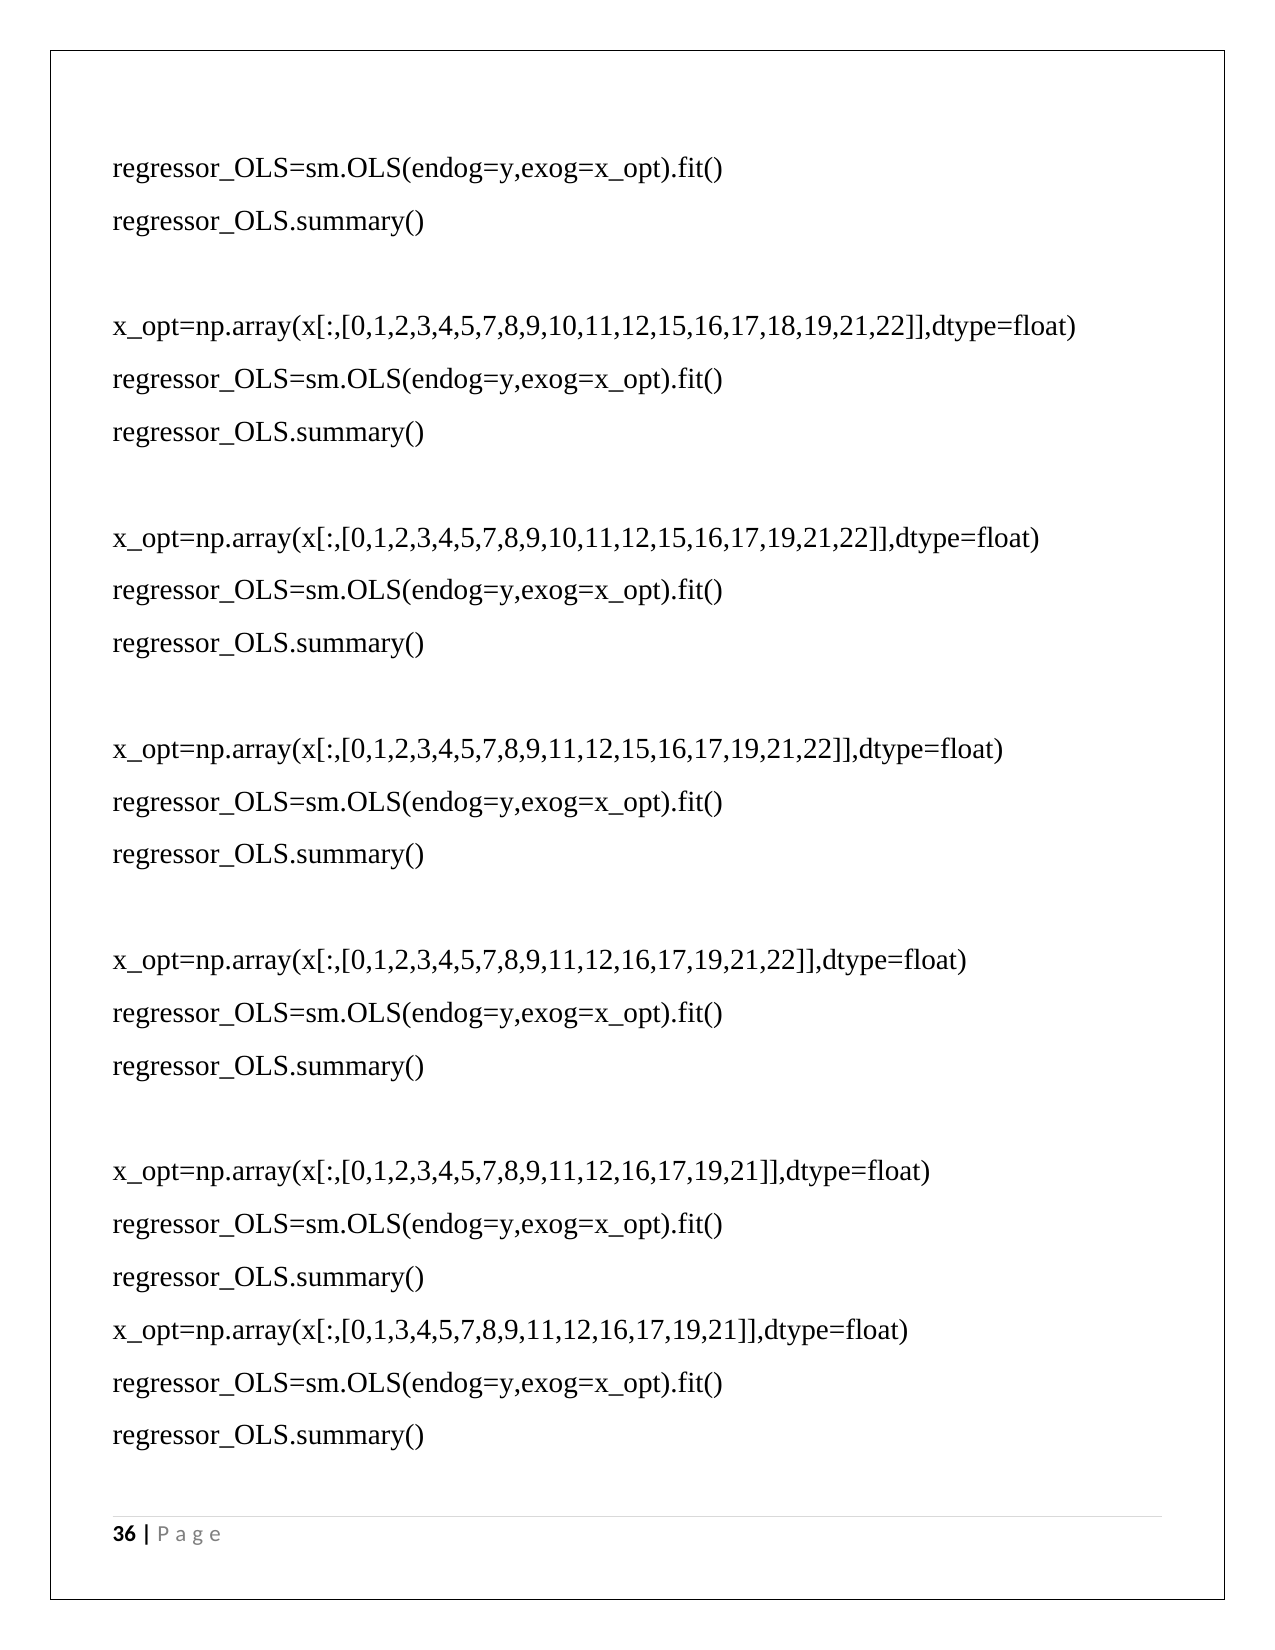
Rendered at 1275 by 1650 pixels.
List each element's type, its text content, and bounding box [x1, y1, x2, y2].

text regressor_OLS=sm.OLS(endog=y,exog=x_opt).fit() [112, 784, 1162, 817]
text regressor_OLS=sm.OLS(endog=y,exog=x_opt).fit() [112, 572, 1162, 606]
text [112, 1365, 1162, 1398]
text regressor_OLS.summary() [112, 837, 1162, 870]
text regressor_OLS.summary() [112, 1259, 1162, 1293]
text regressor_OLS=sm.OLS(endog=y,exog=x_opt).fit() [112, 995, 1162, 1028]
text regressor_OLS=sm.OLS(endog=y,exog=x_opt).fit() [112, 1206, 1162, 1240]
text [112, 150, 1162, 183]
text regressor_OLS=sm.OLS(endog=y,exog=x_opt).fit() [112, 361, 1162, 395]
text x_opt=np.array(x[:,[0,1,2,3,4,5,7,8,9,10,11,12,15,16,17,19,21,22]],dtype=float) [112, 520, 1162, 553]
text x_opt=np.array(x[:,[0,1,2,3,4,5,7,8,9,11,12,16,17,19,21,22]],dtype=float) [112, 942, 1162, 976]
text regressor_OLS.summary() [112, 414, 1162, 448]
text x_opt=np.array(x[:,[0,1,2,3,4,5,7,8,9,11,12,16,17,19,21]],dtype=float) [112, 1153, 1162, 1187]
text regressor_OLS.summary() [112, 1417, 1162, 1451]
text x_opt=np.array(x[:,[0,1,2,3,4,5,7,8,9,11,12,15,16,17,19,21,22]],dtype=float) [112, 731, 1162, 764]
text regressor_OLS.summary() [112, 203, 1162, 236]
text x_opt=np.array(x[:,[0,1,3,4,5,7,8,9,11,12,16,17,19,21]],dtype=float) [112, 1312, 1162, 1345]
text regressor_OLS.summary() [112, 625, 1162, 659]
text regressor_OLS.summary() [112, 1048, 1162, 1081]
text x_opt=np.array(x[:,[0,1,2,3,4,5,7,8,9,10,11,12,15,16,17,18,19,21,22]],dtype=float) [112, 308, 1162, 342]
